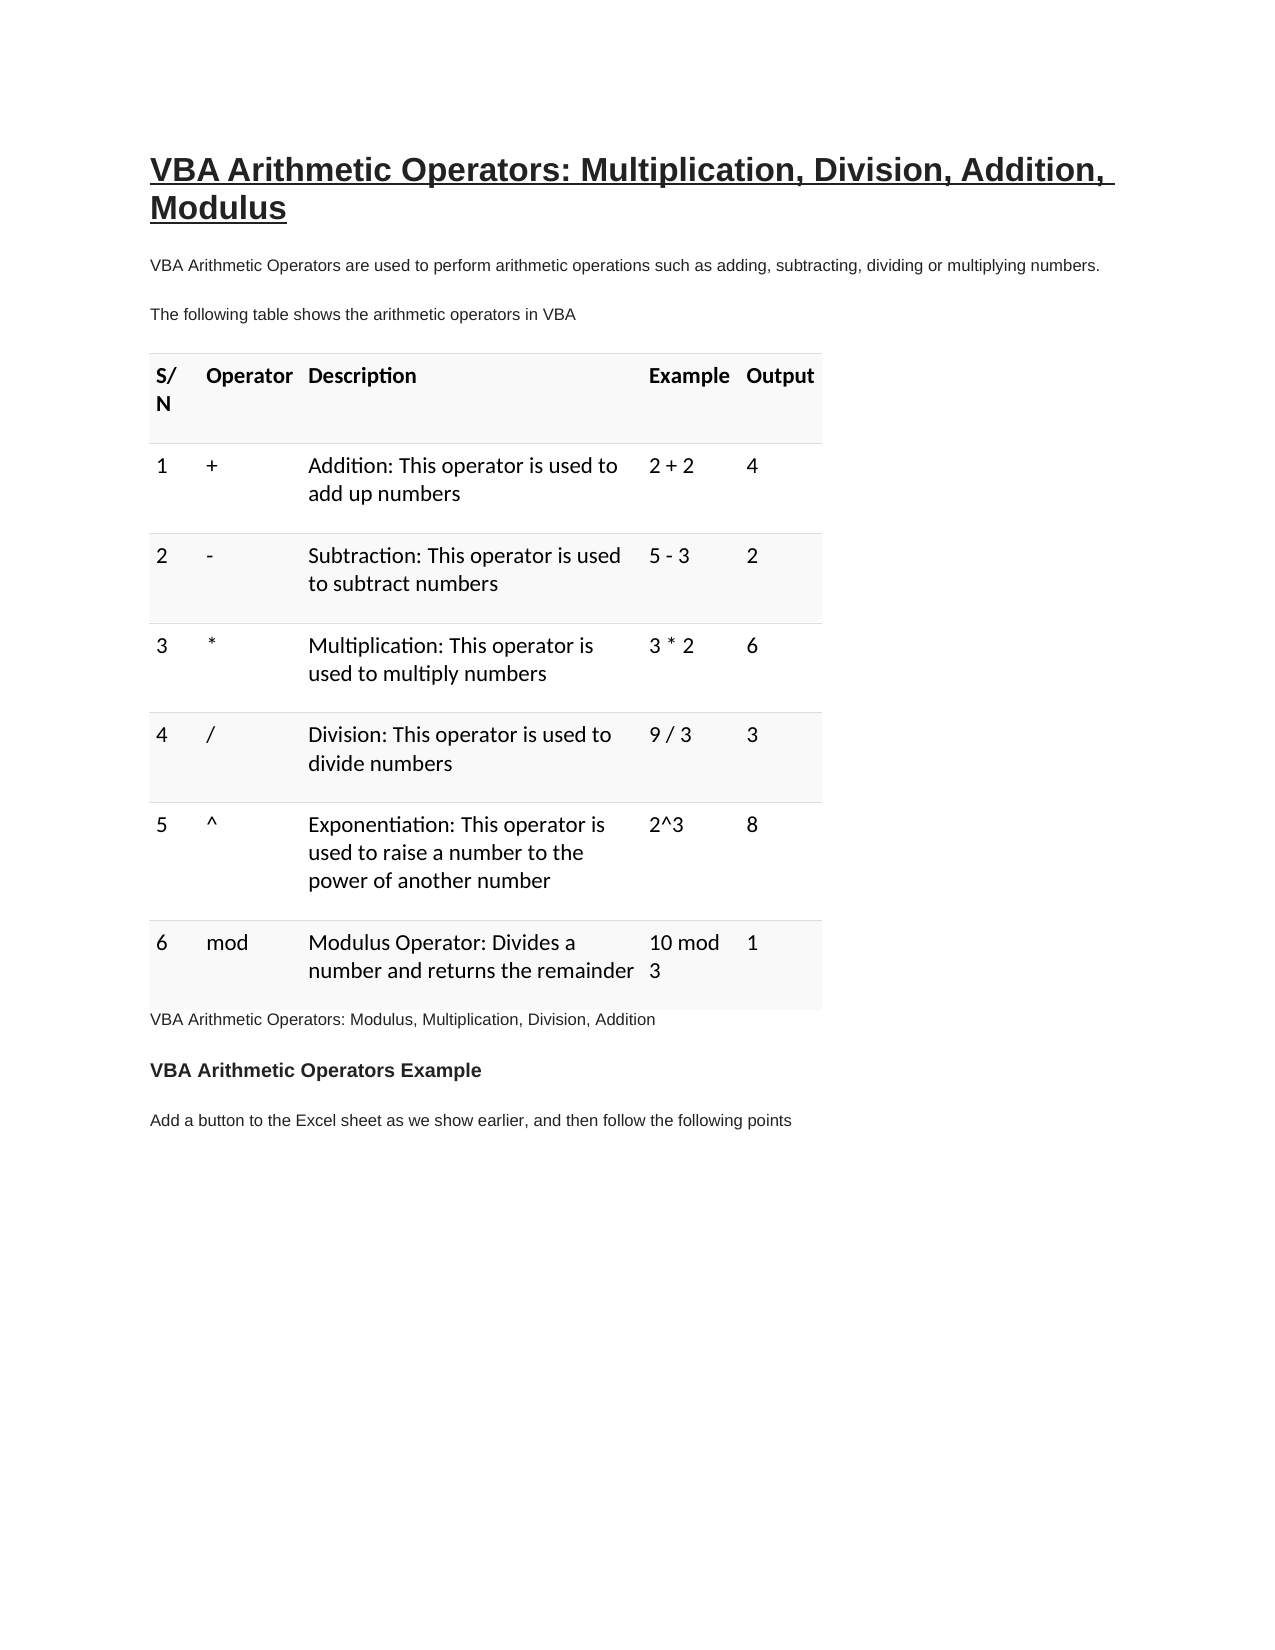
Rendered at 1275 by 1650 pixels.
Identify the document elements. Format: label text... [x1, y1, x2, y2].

text Add a button to the Excel sheet as we show earlier, and then follow the following points [150, 1111, 1125, 1130]
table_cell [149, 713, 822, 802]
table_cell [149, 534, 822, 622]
subtitle VBA Arithmetic Operators: Multiplication, Division, Addition, Modulus [150, 150, 1125, 227]
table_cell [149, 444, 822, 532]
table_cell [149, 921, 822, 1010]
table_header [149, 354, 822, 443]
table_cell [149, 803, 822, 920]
text VBA Arithmetic Operators are used to perform arithmetic operations such as adding, subtracting, dividing or multiplying numbers. [150, 256, 1125, 275]
text VBA Arithmetic Operators: Modulus, Multiplication, Division, Addition [150, 1010, 1125, 1029]
text The following table shows the arithmetic operators in VBA [150, 304, 1125, 323]
subtitle VBA Arithmetic Operators Example [150, 1053, 1125, 1082]
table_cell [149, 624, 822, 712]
